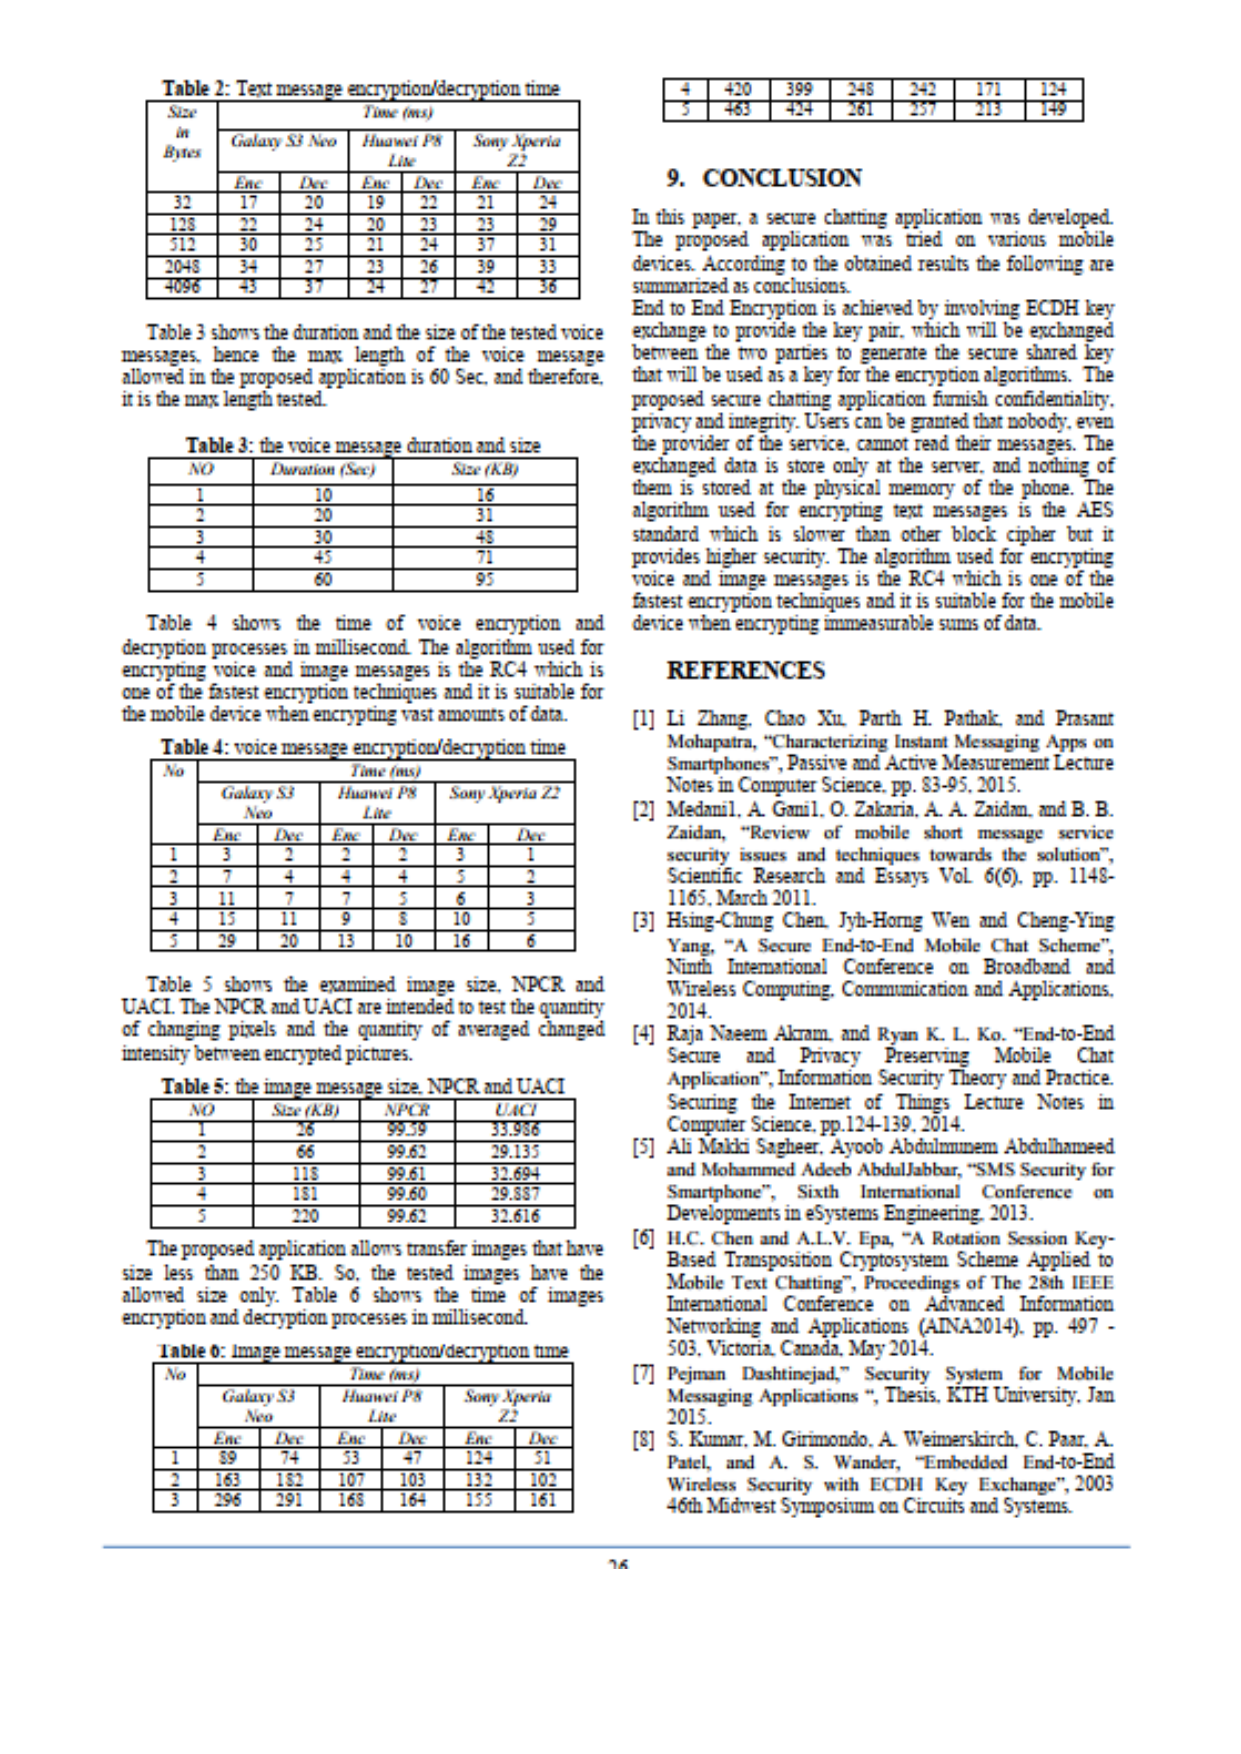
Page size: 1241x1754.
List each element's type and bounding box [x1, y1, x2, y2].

picture [93, 75, 1147, 1569]
